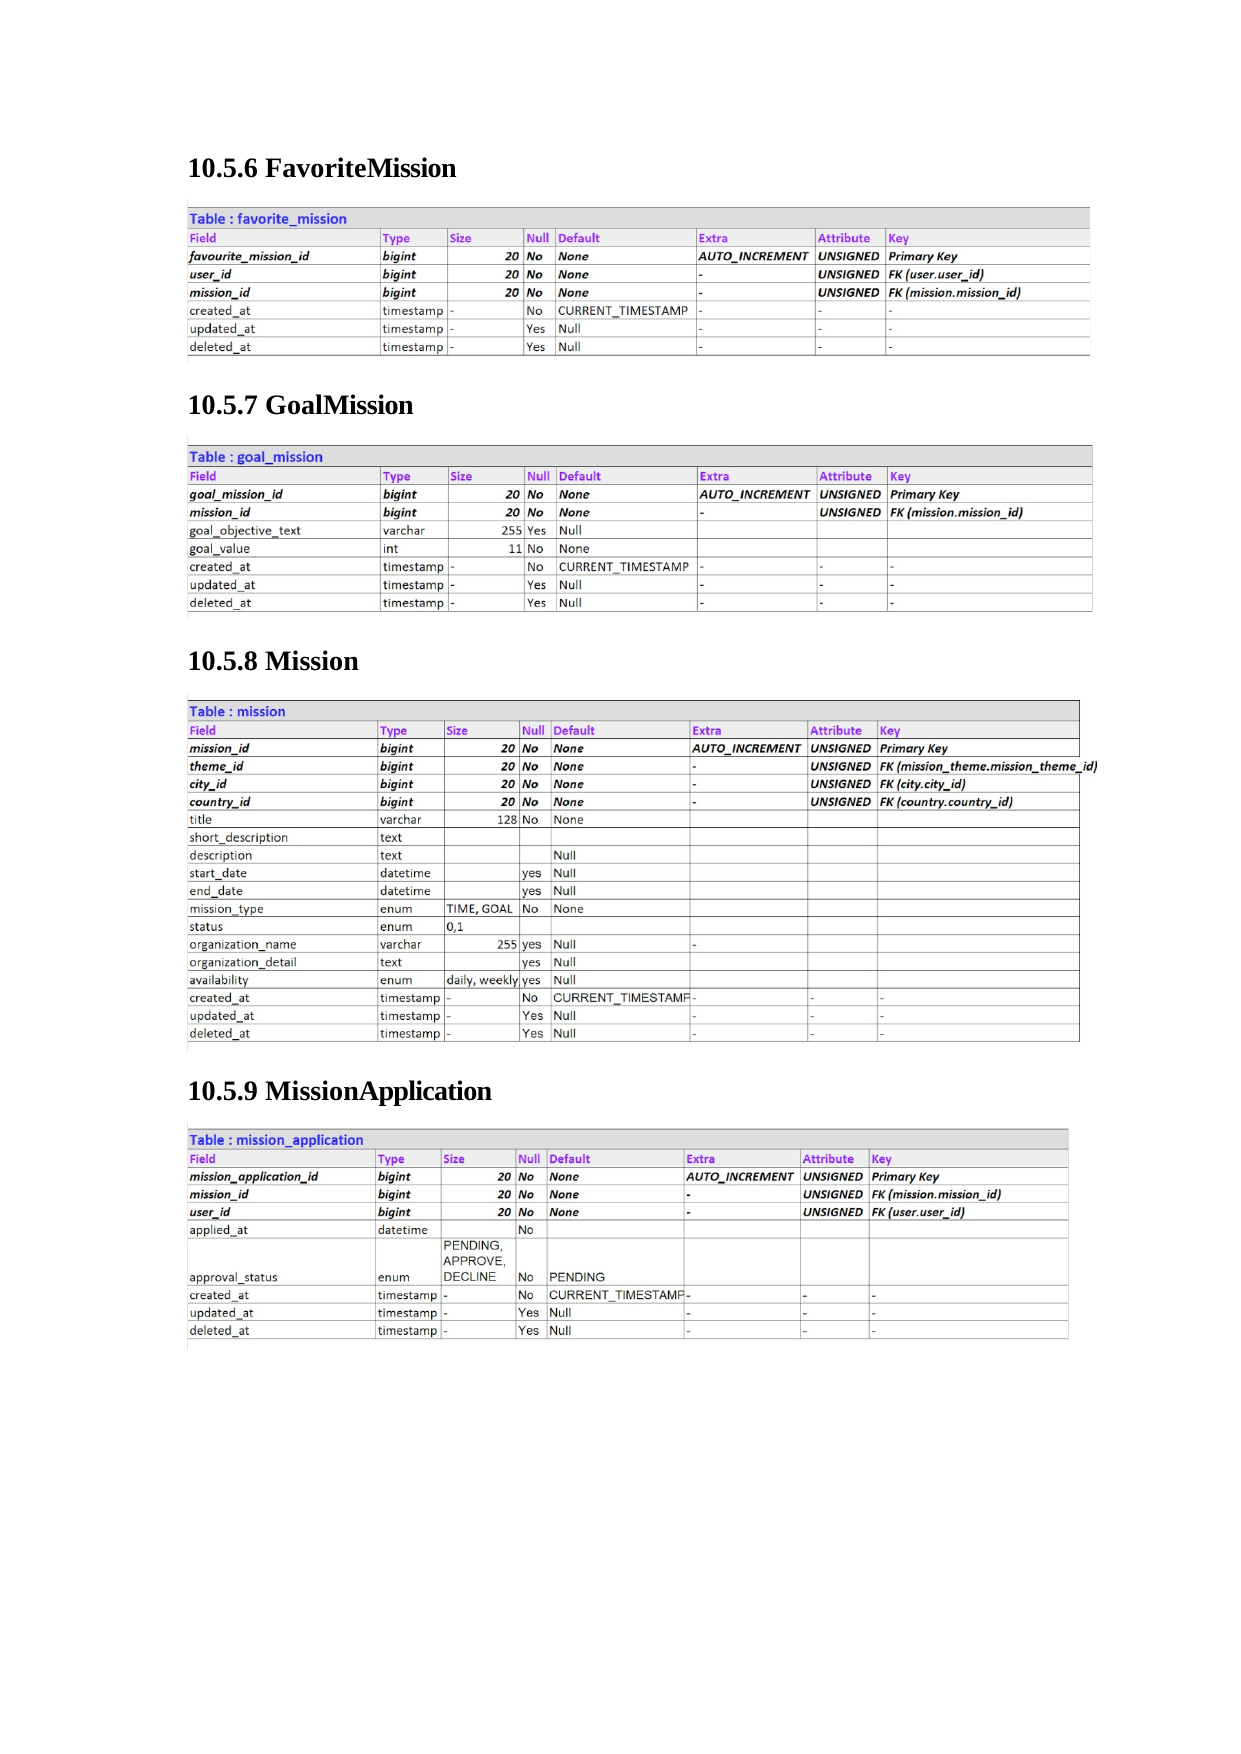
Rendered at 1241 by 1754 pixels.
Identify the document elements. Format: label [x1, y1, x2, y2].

picture [187, 436, 1093, 618]
picture [187, 1122, 1069, 1350]
picture [187, 693, 1098, 1052]
picture [187, 199, 1091, 363]
